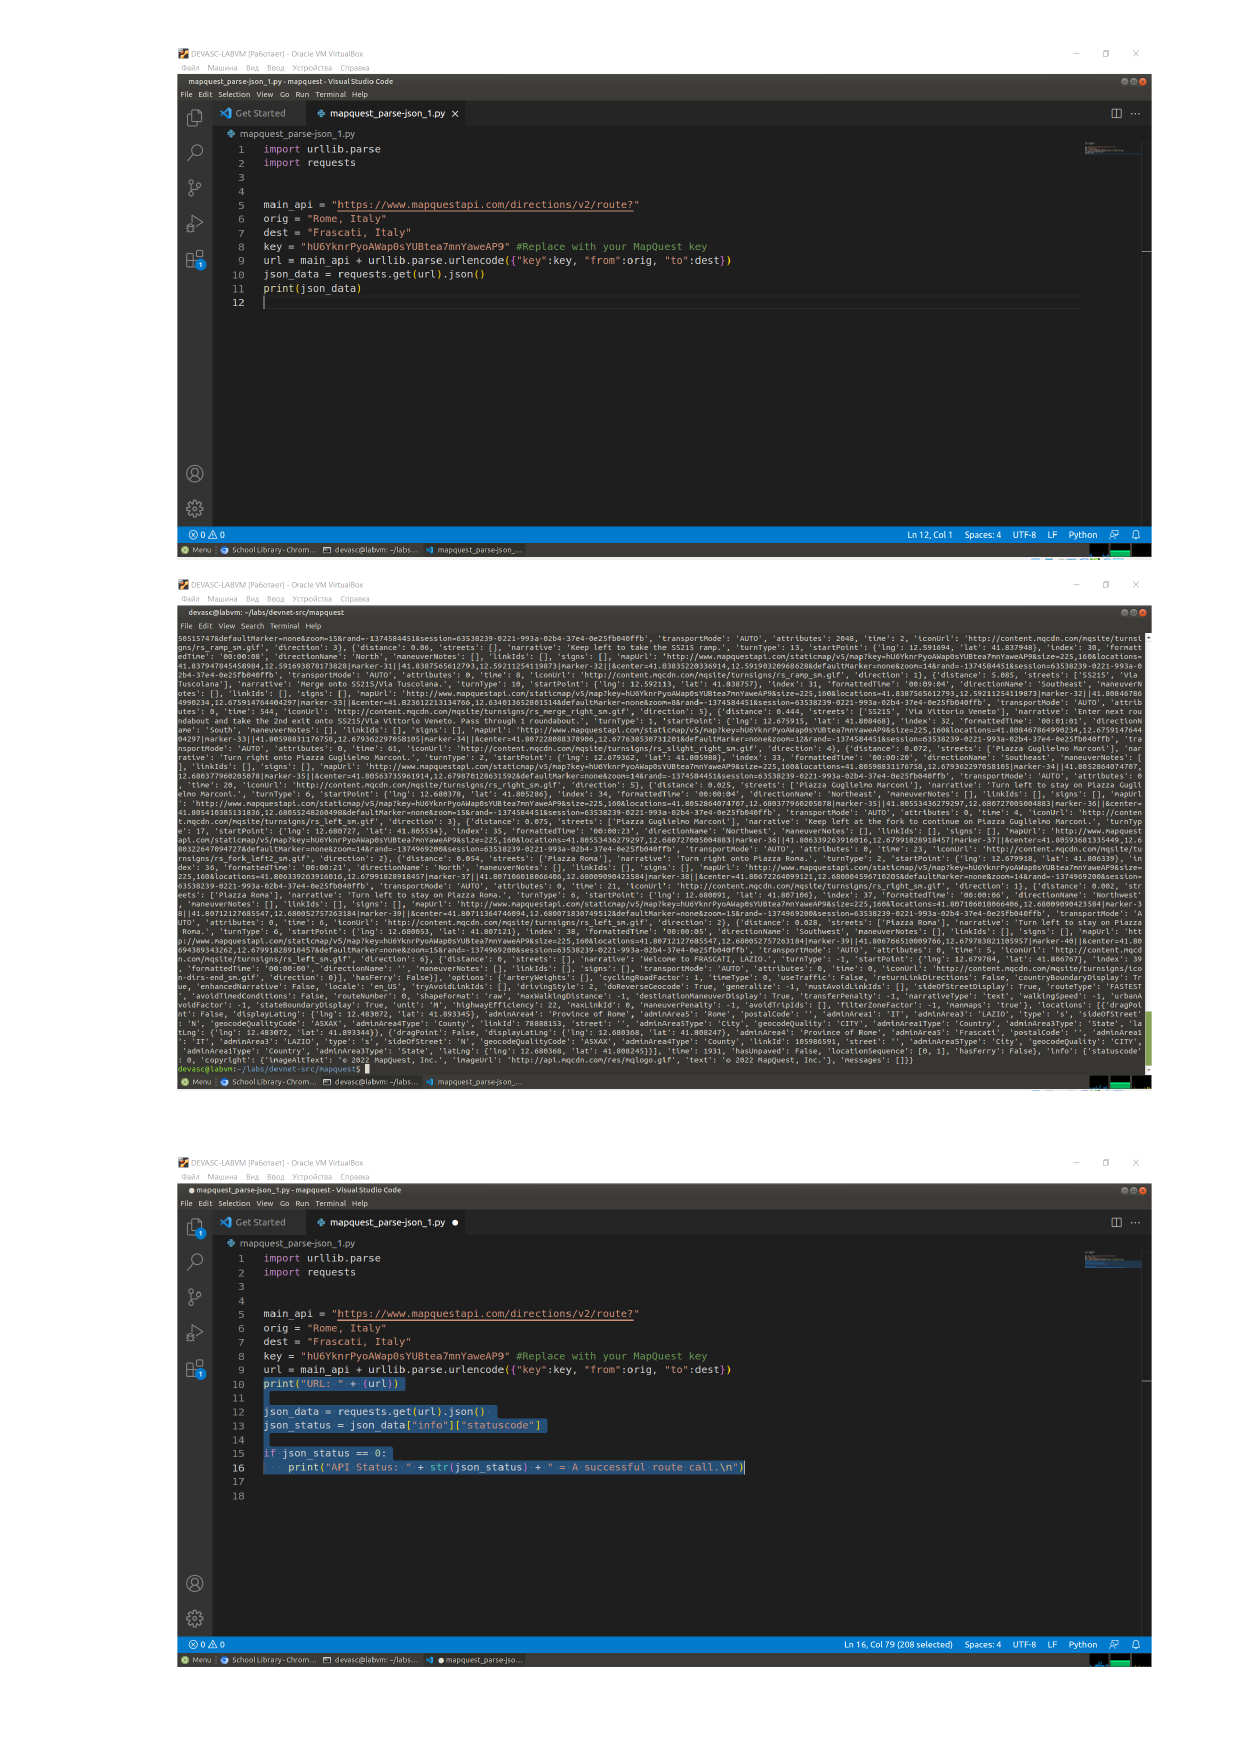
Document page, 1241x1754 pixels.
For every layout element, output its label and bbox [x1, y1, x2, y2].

picture [177, 578, 1152, 1091]
picture [177, 1156, 1152, 1667]
picture [177, 46, 1152, 560]
